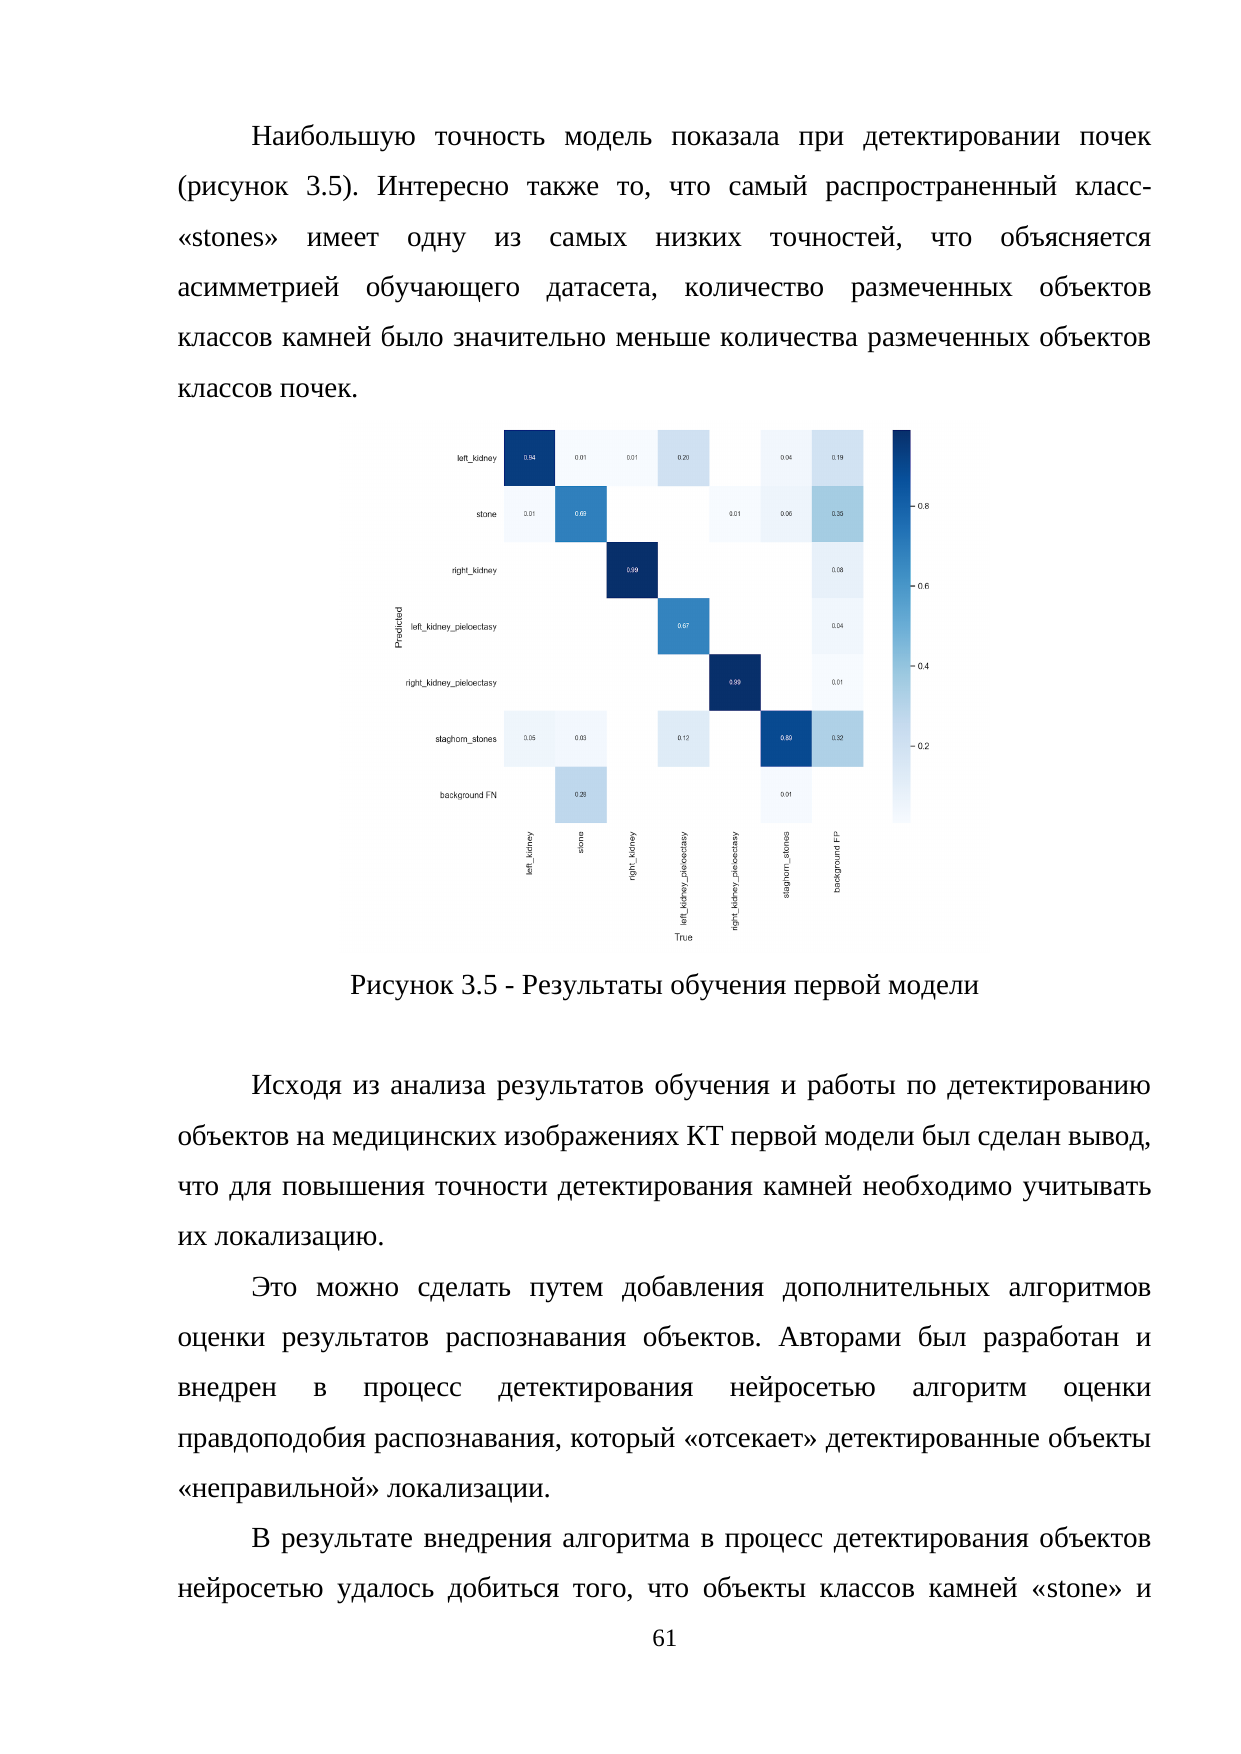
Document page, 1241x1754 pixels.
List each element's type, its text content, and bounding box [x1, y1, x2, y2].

text Это можно сделать путем добавления дополнительных алгоритмов оценки результатов распознавания объектов. Авторами был разработан и внедрен в процесс детектирования нейросетью алгоритм оценки правдоподобия распознавания, который «отсекает» детектированные объекты «неправильной» локализации. [177, 1269, 1152, 1503]
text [177, 1520, 1152, 1604]
text Исходя из анализа результатов обучения и работы по детектированию объектов на медицинских изображениях КТ первой модели был сделан вывод, что для повышения точности детектирования камней необходимо учитывать их локализацию. [177, 1067, 1152, 1252]
picture [339, 420, 990, 953]
text Наибольшую точность модель показала при детектировании почек (рисунок 3.5). Интересно также то, что самый распространенный класс- «stones» имеет одну из самых низких точностей, что объясняется асимметрией обучающего датасета, количество размеченных объектов классов камней было значительно меньше количества размеченных объектов классов почек. [177, 118, 1152, 403]
list Рисунок 3.5 - Результаты обучения первой модели [177, 967, 1152, 1000]
